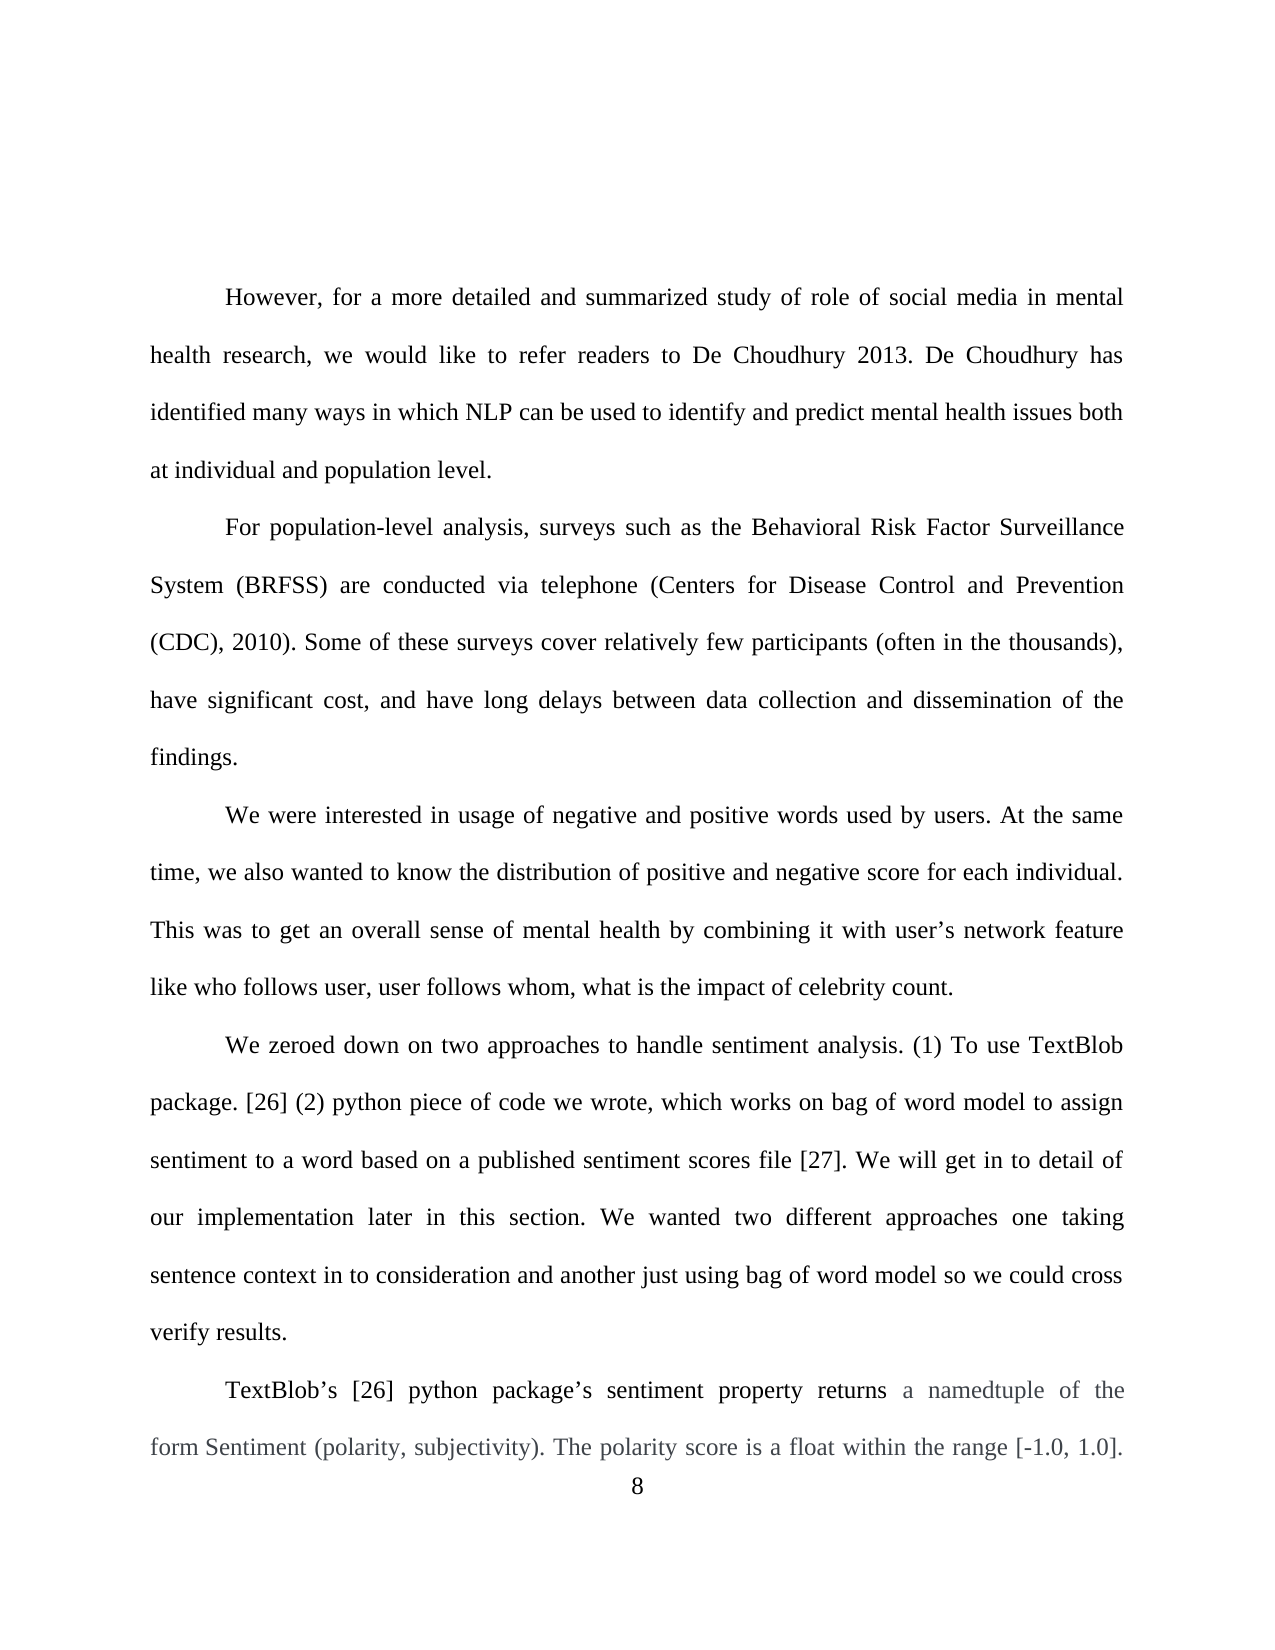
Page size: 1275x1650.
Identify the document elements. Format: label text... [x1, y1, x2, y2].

text We were interested in usage of negative and positive words used by users. At the same time, we also wanted to know the distribution of positive and negative score for each individual. This was to get an overall sense of mental health by combining it with user’s network feature like who follows user, user follows whom, what is the impact of celebrity count. [150, 800, 1125, 1001]
text For population-level analysis, surveys such as the Behavioral Risk Factor Surveillance System (BRFSS) are conducted via telephone (Centers for Disease Control and Prevention (CDC), 2010). Some of these surveys cover relatively few participants (often in the thousands), have significant cost, and have long delays between data collection and dissemination of the findings. [150, 512, 1125, 771]
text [150, 1375, 1125, 1433]
text However, for a more detailed and summarized study of role of social media in mental health research, we would like to refer readers to De Choudhury 2013. De Choudhury has identified many ways in which NLP can be used to identify and predict mental health issues both at individual and population level. [150, 282, 1125, 484]
text We zeroed down on two approaches to handle sentiment analysis. (1) To use TextBlob package. [26] (2) python piece of code we wrote, which works on bag of word model to assign sentiment to a word based on a published sentiment scores file [27]. We will get in to detail of our implementation later in this section. We wanted two different approaches one taking sentence context in to consideration and another just using bag of word model so we could cross verify results. [150, 1030, 1125, 1346]
